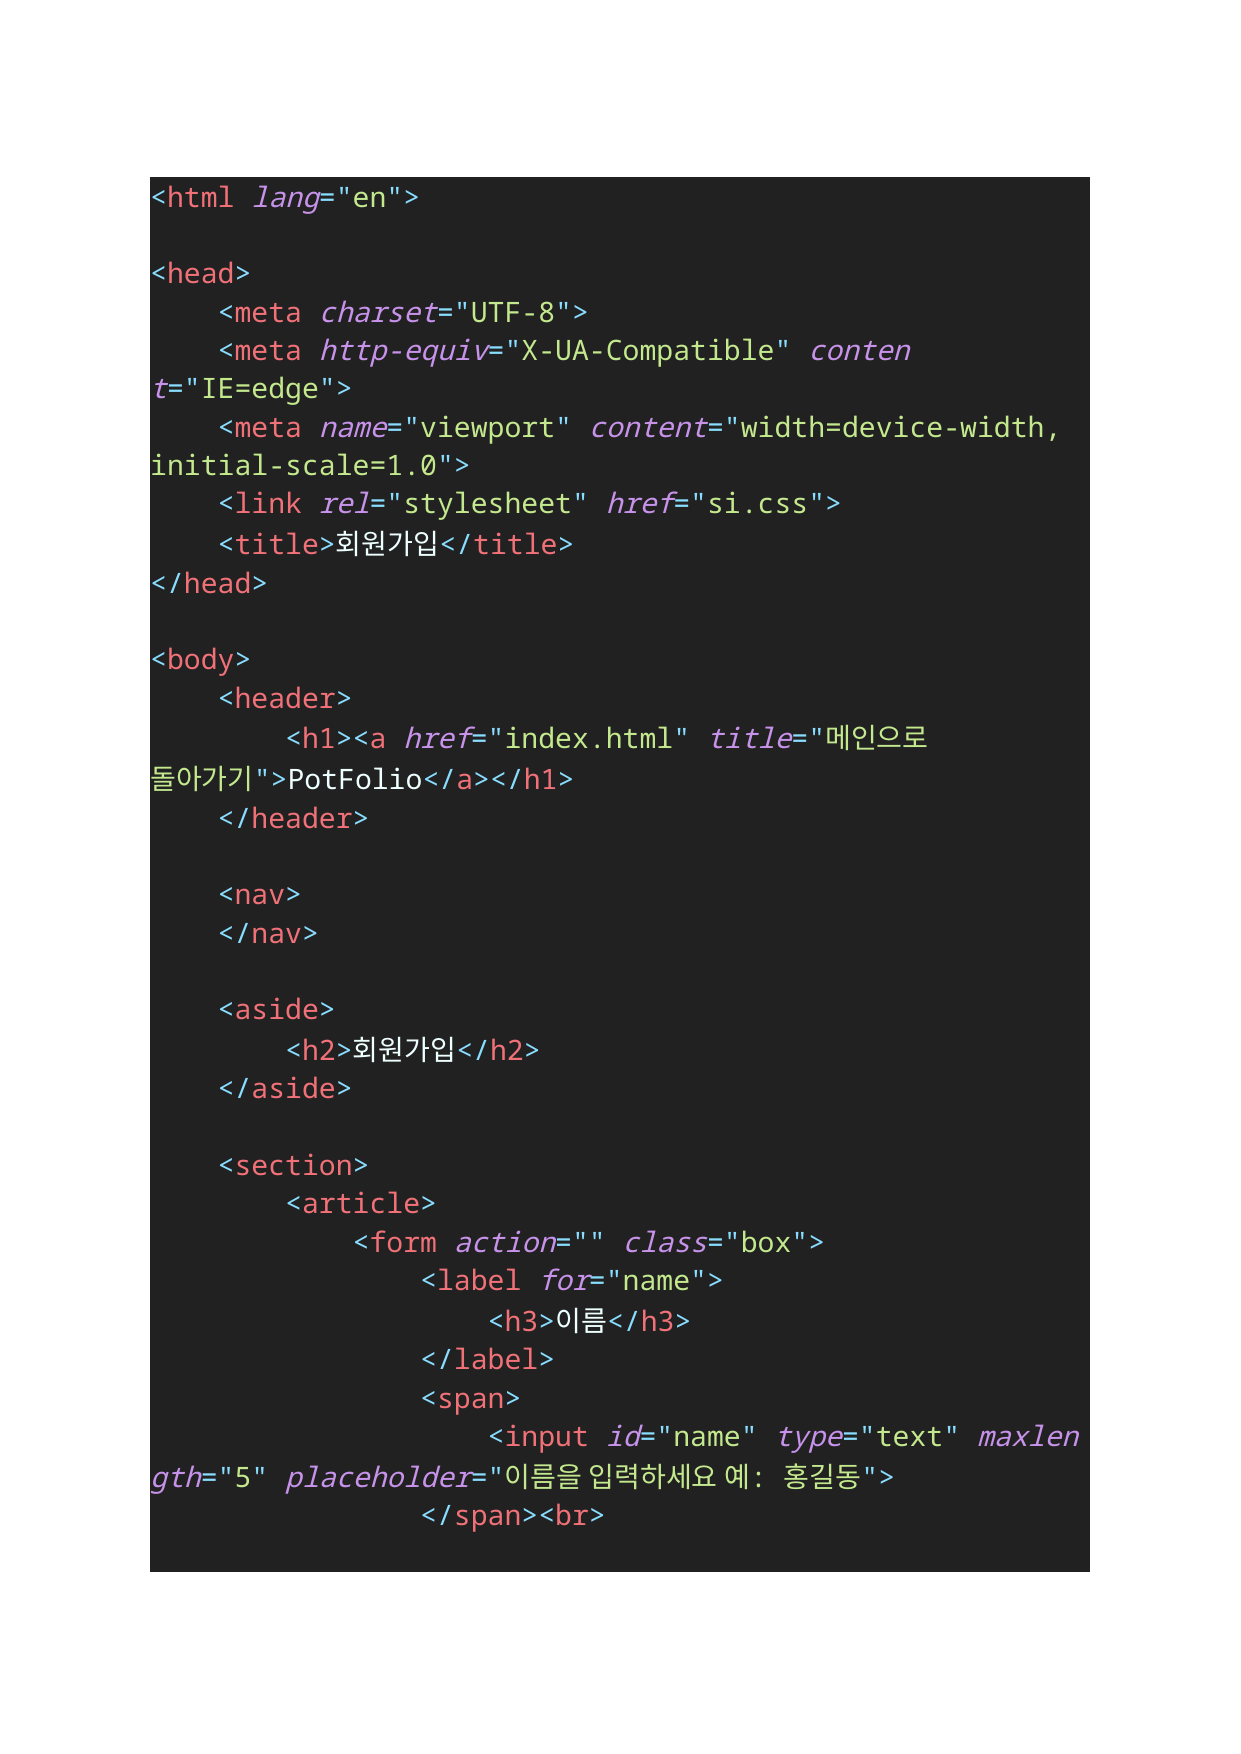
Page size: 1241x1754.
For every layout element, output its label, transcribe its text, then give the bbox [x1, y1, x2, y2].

text </head> [150, 563, 1090, 601]
text <meta name="viewport" content="width=device-width, initial-scale=1.0"> [150, 407, 1090, 484]
text <title>회원가입</title> [150, 522, 1090, 563]
text <input id="name" type="text" maxlength="5" placeholder="이름을 입력하세요 예: 홍길동"> [150, 1416, 1090, 1496]
text <form action="" class="box"> [150, 1222, 1090, 1261]
text <link rel="stylesheet" href="si.css"> [150, 484, 1090, 522]
text <h2>회원가입</h2> [150, 1028, 1090, 1069]
text <aside> [150, 990, 1090, 1028]
text <header> [150, 678, 1090, 716]
text <article> [150, 1184, 1090, 1222]
text <meta http-equiv="X-UA-Compatible" content="IE=edge"> [150, 331, 1090, 407]
text </span><br> [150, 1496, 1090, 1534]
text <section> [150, 1146, 1090, 1184]
text <h3>이름</h3> [150, 1299, 1090, 1340]
text <nav> [150, 875, 1090, 913]
text <label for="name"> [150, 1261, 1090, 1299]
text <head> [150, 254, 1090, 292]
text <meta charset="UTF-8"> [150, 292, 1090, 331]
text <h1><a href="index.html" title="메인으로 돌아가기">PotFolio</a></h1> [150, 716, 1090, 798]
text </aside> [150, 1069, 1090, 1107]
text <span> [150, 1378, 1090, 1416]
text <body> [150, 640, 1090, 678]
text </label> [150, 1340, 1090, 1378]
text </header> [150, 798, 1090, 836]
text <html lang="en"> [150, 177, 1090, 216]
text </nav> [150, 913, 1090, 951]
